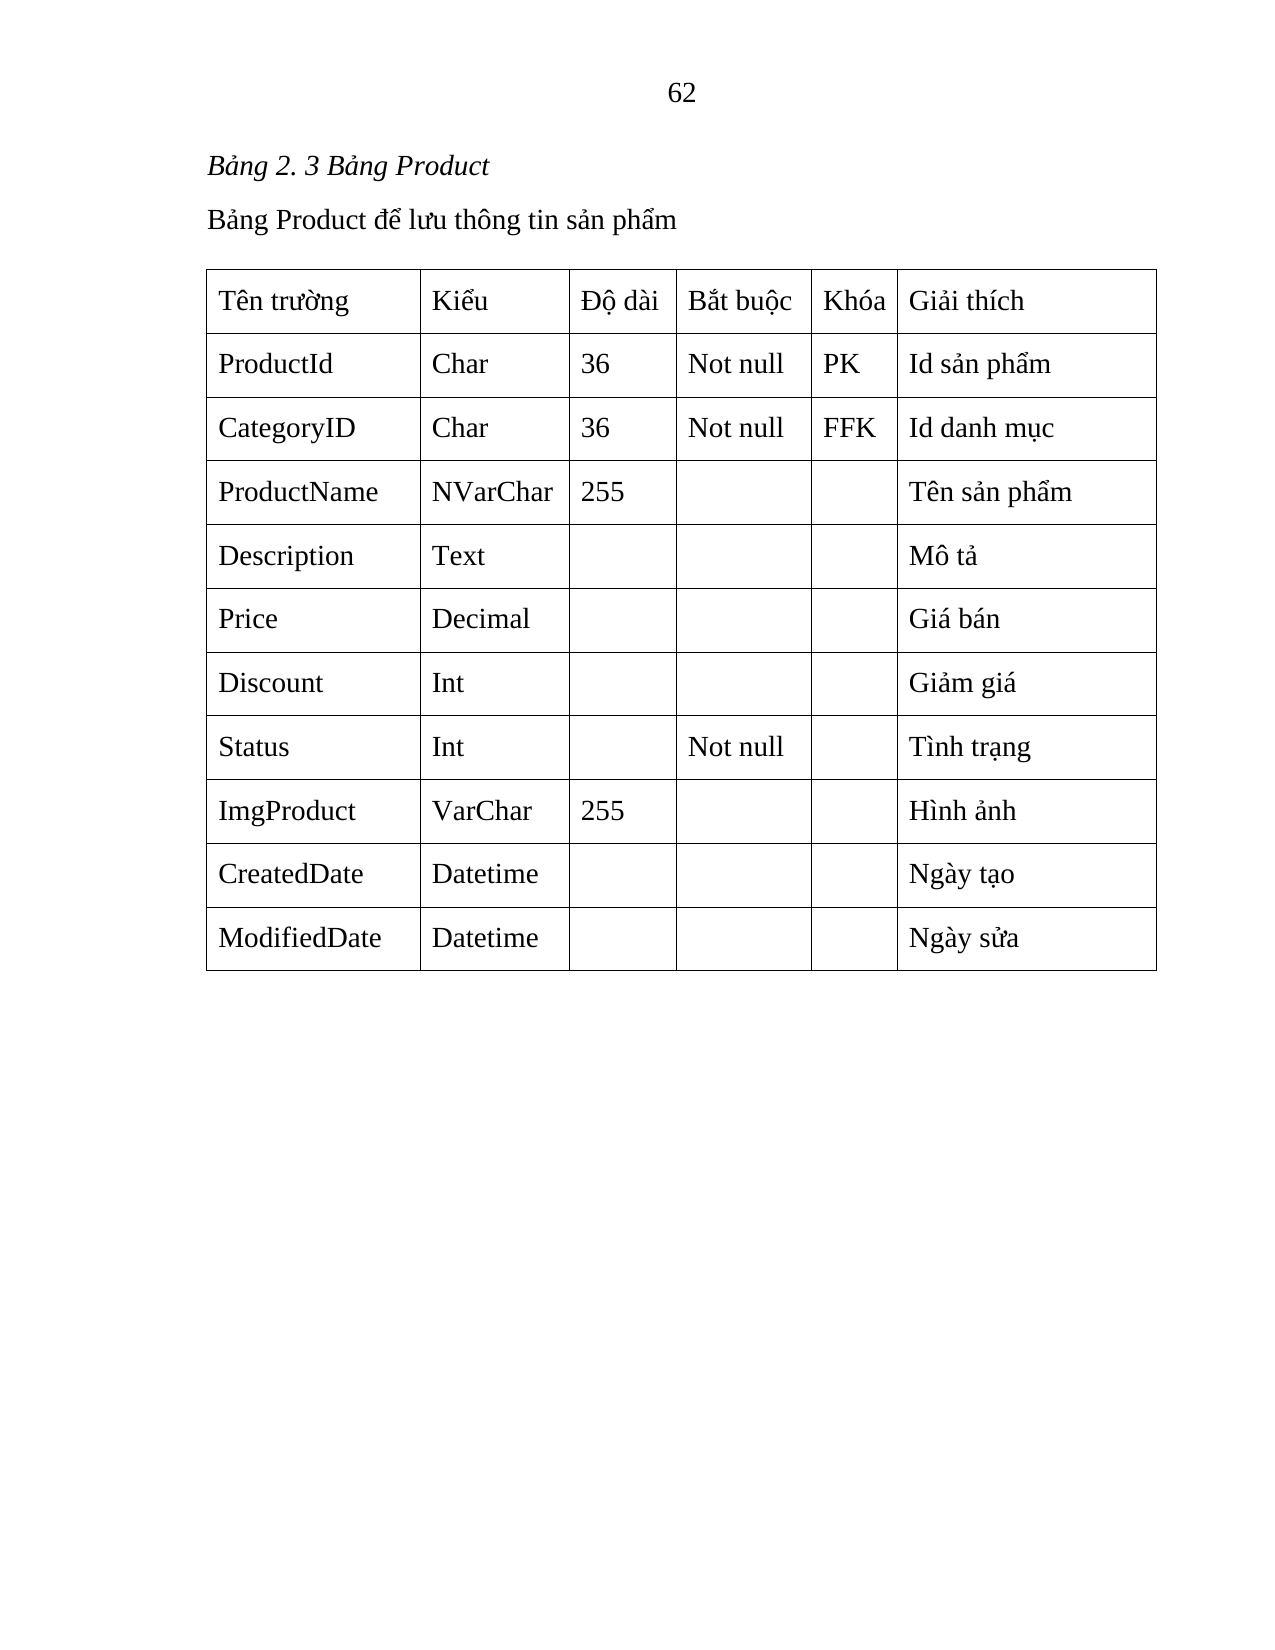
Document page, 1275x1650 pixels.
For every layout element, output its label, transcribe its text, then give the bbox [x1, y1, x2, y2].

table_cell 255 [570, 461, 676, 524]
table_header Độ dài [570, 270, 676, 333]
table_cell [677, 653, 811, 715]
table_cell ImgProduct [207, 780, 420, 843]
text Bảng Product để lưu thông tin sản phẩm [207, 202, 1157, 236]
table_cell 36 [570, 398, 676, 460]
table_cell CreatedDate [207, 844, 420, 907]
table_cell Tình trạng [898, 716, 1156, 779]
table_cell Char [421, 398, 569, 460]
table_cell [677, 908, 811, 970]
table_cell [570, 525, 676, 588]
table_cell Price [207, 589, 420, 652]
text Bảng 2. 3 Bảng Product [207, 148, 1157, 181]
table_cell Discount [207, 653, 420, 715]
table_cell [570, 844, 676, 907]
table_header Tên trường [207, 270, 420, 333]
table_cell Giảm giá [898, 653, 1156, 715]
table_cell [570, 653, 676, 715]
table_cell [570, 589, 676, 652]
table_cell Not null [677, 398, 811, 460]
table_header Khóa [812, 270, 897, 333]
table_cell [812, 461, 897, 524]
table_cell Datetime [421, 844, 569, 907]
table_cell Int [421, 716, 569, 779]
table_cell Tên sản phẩm [898, 461, 1156, 524]
table_cell Ngày sửa [898, 908, 1156, 970]
table_cell Decimal [421, 589, 569, 652]
table_cell Id sản phẩm [898, 334, 1156, 397]
table_cell Text [421, 525, 569, 588]
table_cell [812, 525, 897, 588]
table_cell FFK [812, 398, 897, 460]
table_cell Datetime [421, 908, 569, 970]
table_cell Hình ảnh [898, 780, 1156, 843]
table_cell Giá bán [898, 589, 1156, 652]
table_cell [812, 780, 897, 843]
table_cell Mô tả [898, 525, 1156, 588]
table_cell Ngày tạo [898, 844, 1156, 907]
table_cell NVarChar [421, 461, 569, 524]
table_cell CategoryID [207, 398, 420, 460]
table_cell Id danh mục [898, 398, 1156, 460]
table_header Bắt buộc [677, 270, 811, 333]
table_cell [812, 589, 897, 652]
table_cell ProductId [207, 334, 420, 397]
table_header Kiểu [421, 270, 569, 333]
table_cell ModifiedDate [207, 908, 420, 970]
table_cell [570, 908, 676, 970]
table_header Giải thích [898, 270, 1156, 333]
table_cell ProductName [207, 461, 420, 524]
table_cell 36 [570, 334, 676, 397]
table_cell Not null [677, 716, 811, 779]
table_cell Char [421, 334, 569, 397]
table_cell [570, 716, 676, 779]
table_cell VarChar [421, 780, 569, 843]
table_cell 255 [570, 780, 676, 843]
table_cell [677, 461, 811, 524]
table_cell [677, 525, 811, 588]
table_cell [812, 716, 897, 779]
table_cell PK [812, 334, 897, 397]
table_cell [677, 589, 811, 652]
table_cell [812, 908, 897, 970]
table_cell Description [207, 525, 420, 588]
table_cell [677, 780, 811, 843]
table_cell [677, 844, 811, 907]
table_cell [812, 653, 897, 715]
table_cell [812, 844, 897, 907]
table_cell Not null [677, 334, 811, 397]
table_cell Int [421, 653, 569, 715]
table_cell Status [207, 716, 420, 779]
